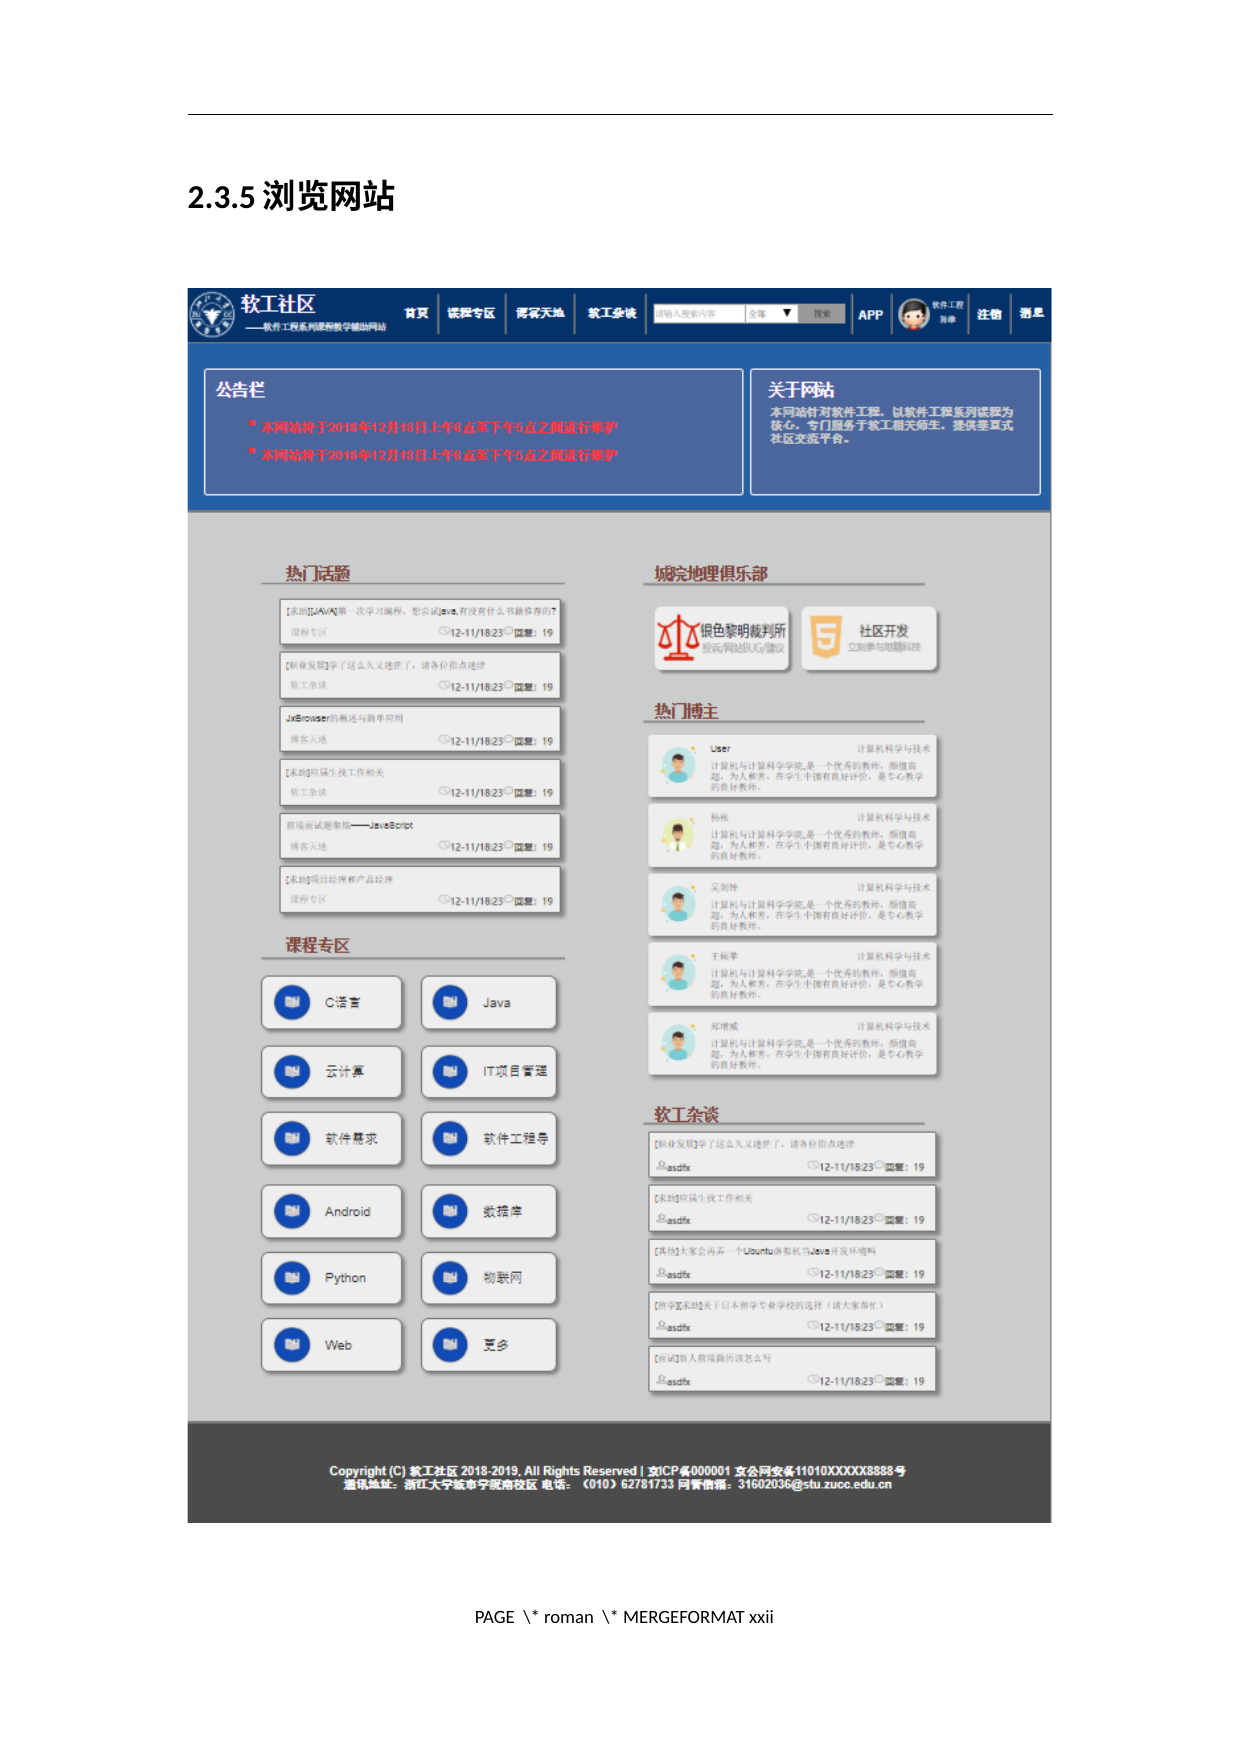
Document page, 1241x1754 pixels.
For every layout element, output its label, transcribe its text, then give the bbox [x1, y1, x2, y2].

picture [187, 288, 1053, 1523]
